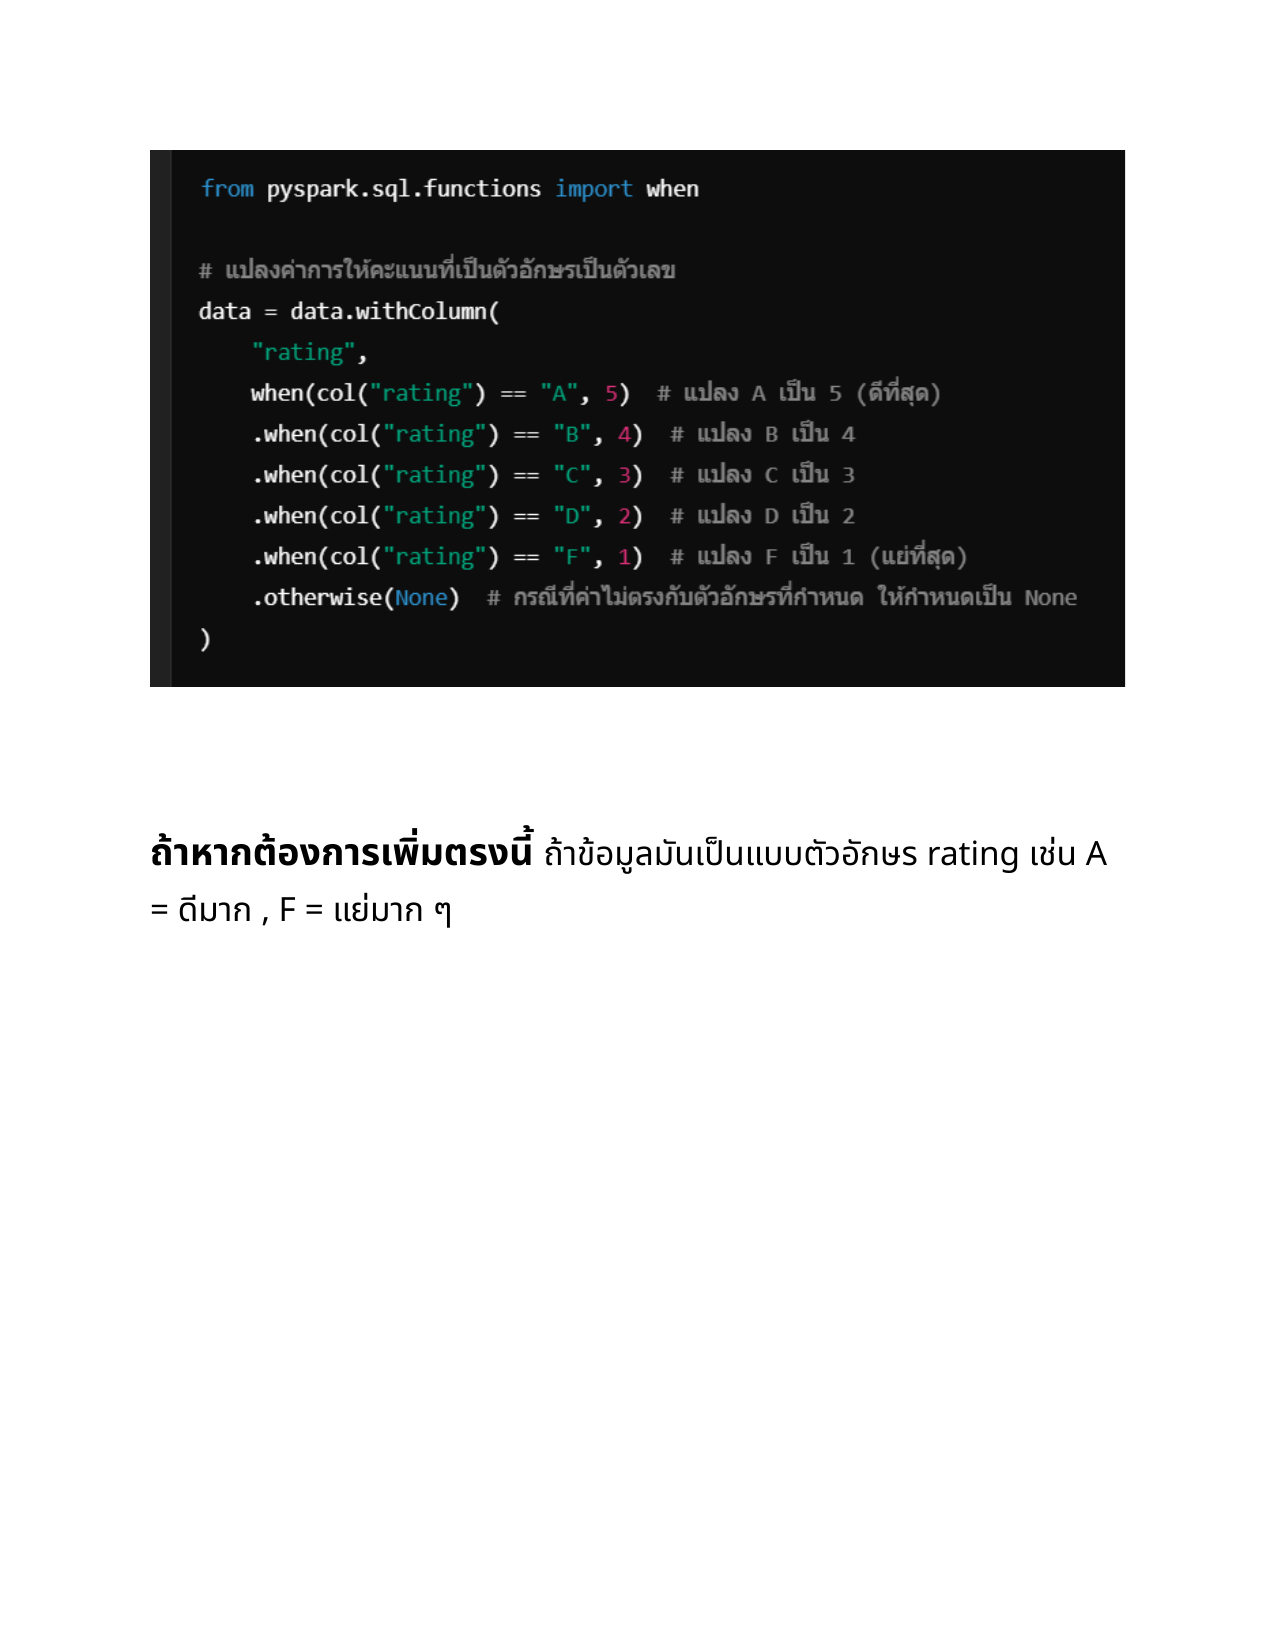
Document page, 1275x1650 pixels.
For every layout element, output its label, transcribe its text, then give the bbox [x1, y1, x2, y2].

text ถ้าหากต้องการเพิ่มตรงนี้ ถ้าข้อมูลมันเป็นแบบตัวอักษร rating เช่น A = ดีมาก , F = แย่มาก ๆ [150, 825, 1125, 936]
picture [150, 150, 1125, 687]
